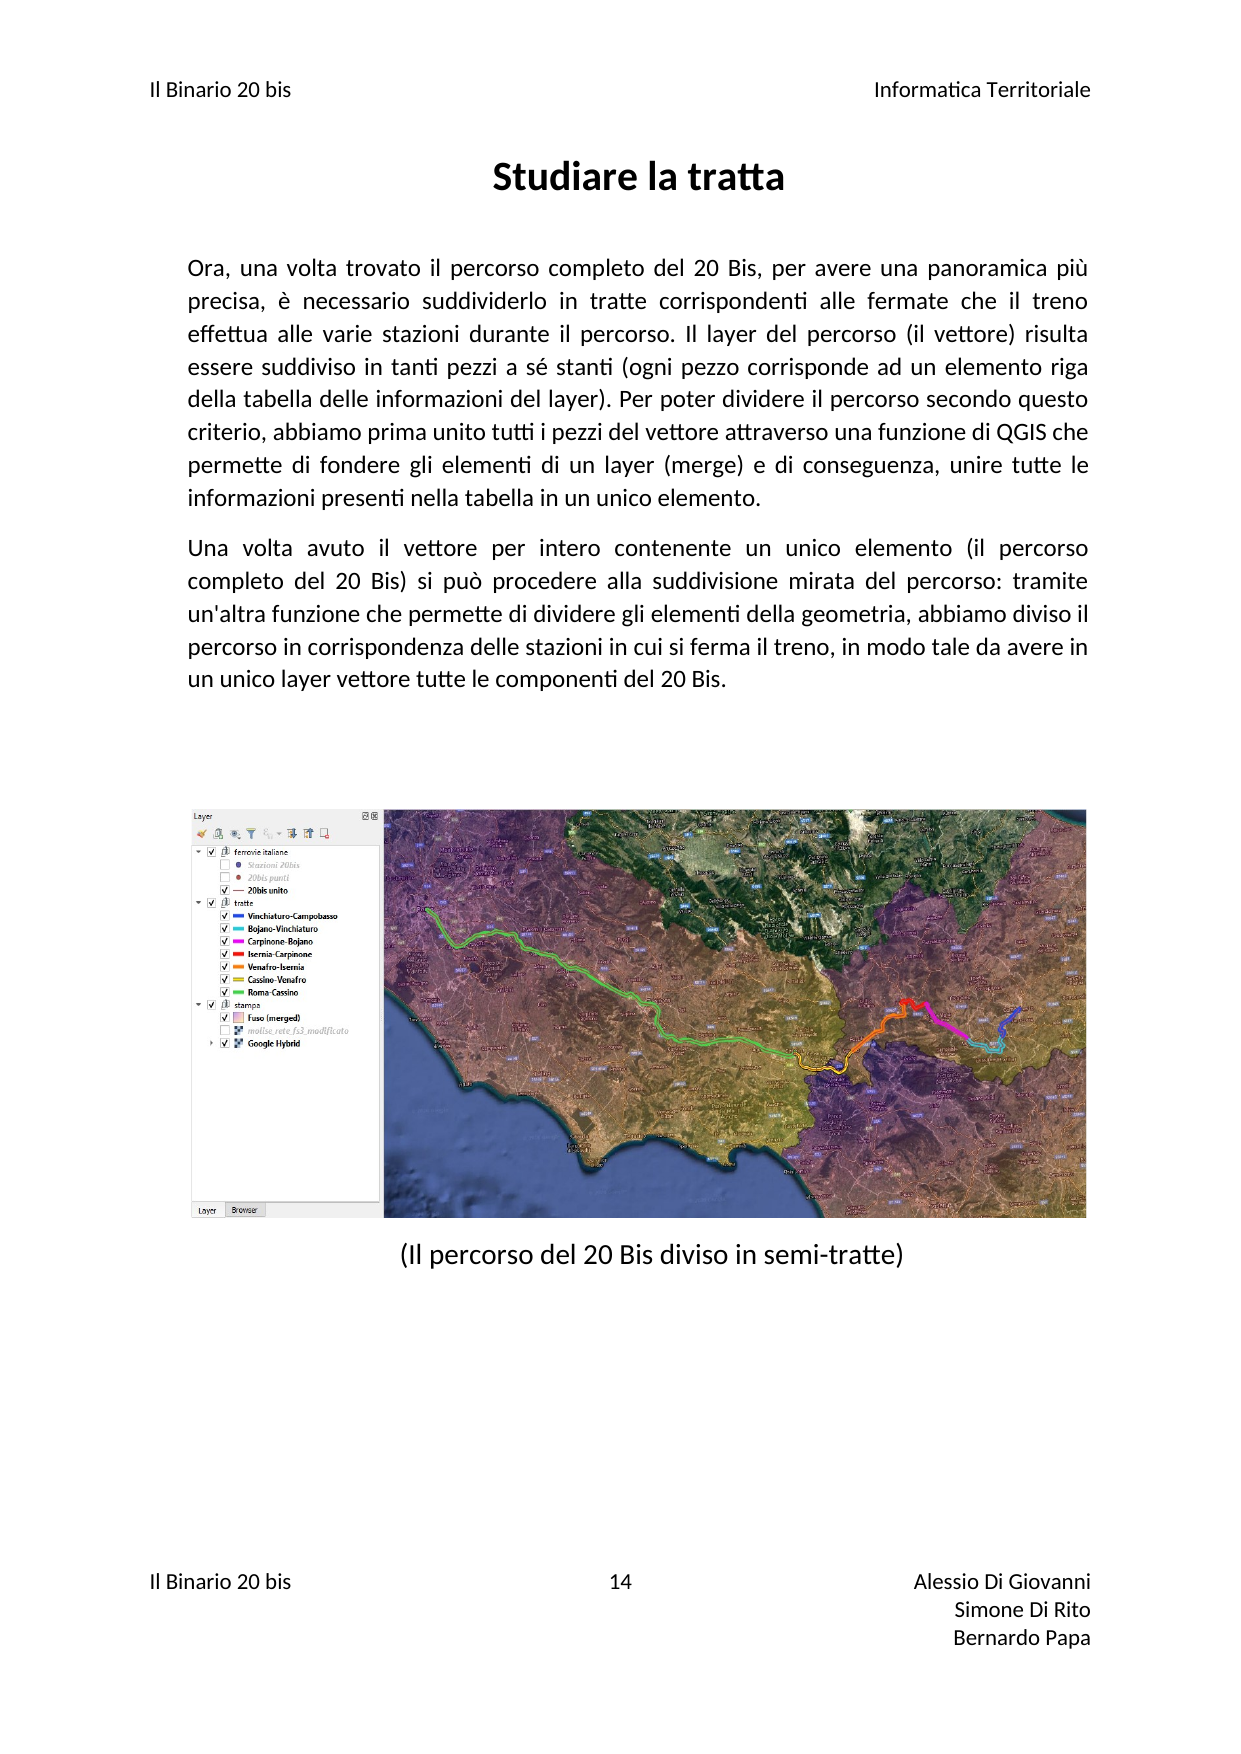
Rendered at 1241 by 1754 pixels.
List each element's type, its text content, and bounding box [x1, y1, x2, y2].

text Studiare la tratta [187, 150, 1090, 201]
picture [191, 809, 1087, 1218]
text Una volta avuto il vettore per intero contenente un unico elemento (il percorso completo del 20 Bis) si può procedere alla suddivisione mirata del percorso: tramite un'altra funzione che permette di dividere gli elementi della geometria, abbiamo diviso il percorso in corrispondenza delle stazioni in cui si ferma il treno, in modo tale da avere in un unico layer vettore tutte le componenti del 20 Bis. [187, 532, 1090, 694]
text (Il percorso del 20 Bis diviso in semi-tratte) [187, 1236, 1090, 1272]
text Ora, una volta trovato il percorso completo del 20 Bis, per avere una panoramica più precisa, è necessario suddividerlo in tratte corrispondenti alle fermate che il treno effettua alle varie stazioni durante il percorso. Il layer del percorso (il vettore) risulta essere suddiviso in tanti pezzi a sé stanti (ogni pezzo corrisponde ad un elemento riga della tabella delle informazioni del layer). Per poter dividere il percorso secondo questo criterio, abbiamo prima unito tutti i pezzi del vettore attraverso una funzione di QGIS che permette di fondere gli elementi di un layer (merge) e di conseguenza, unire tutte le informazioni presenti nella tabella in un unico elemento. [187, 222, 1090, 513]
